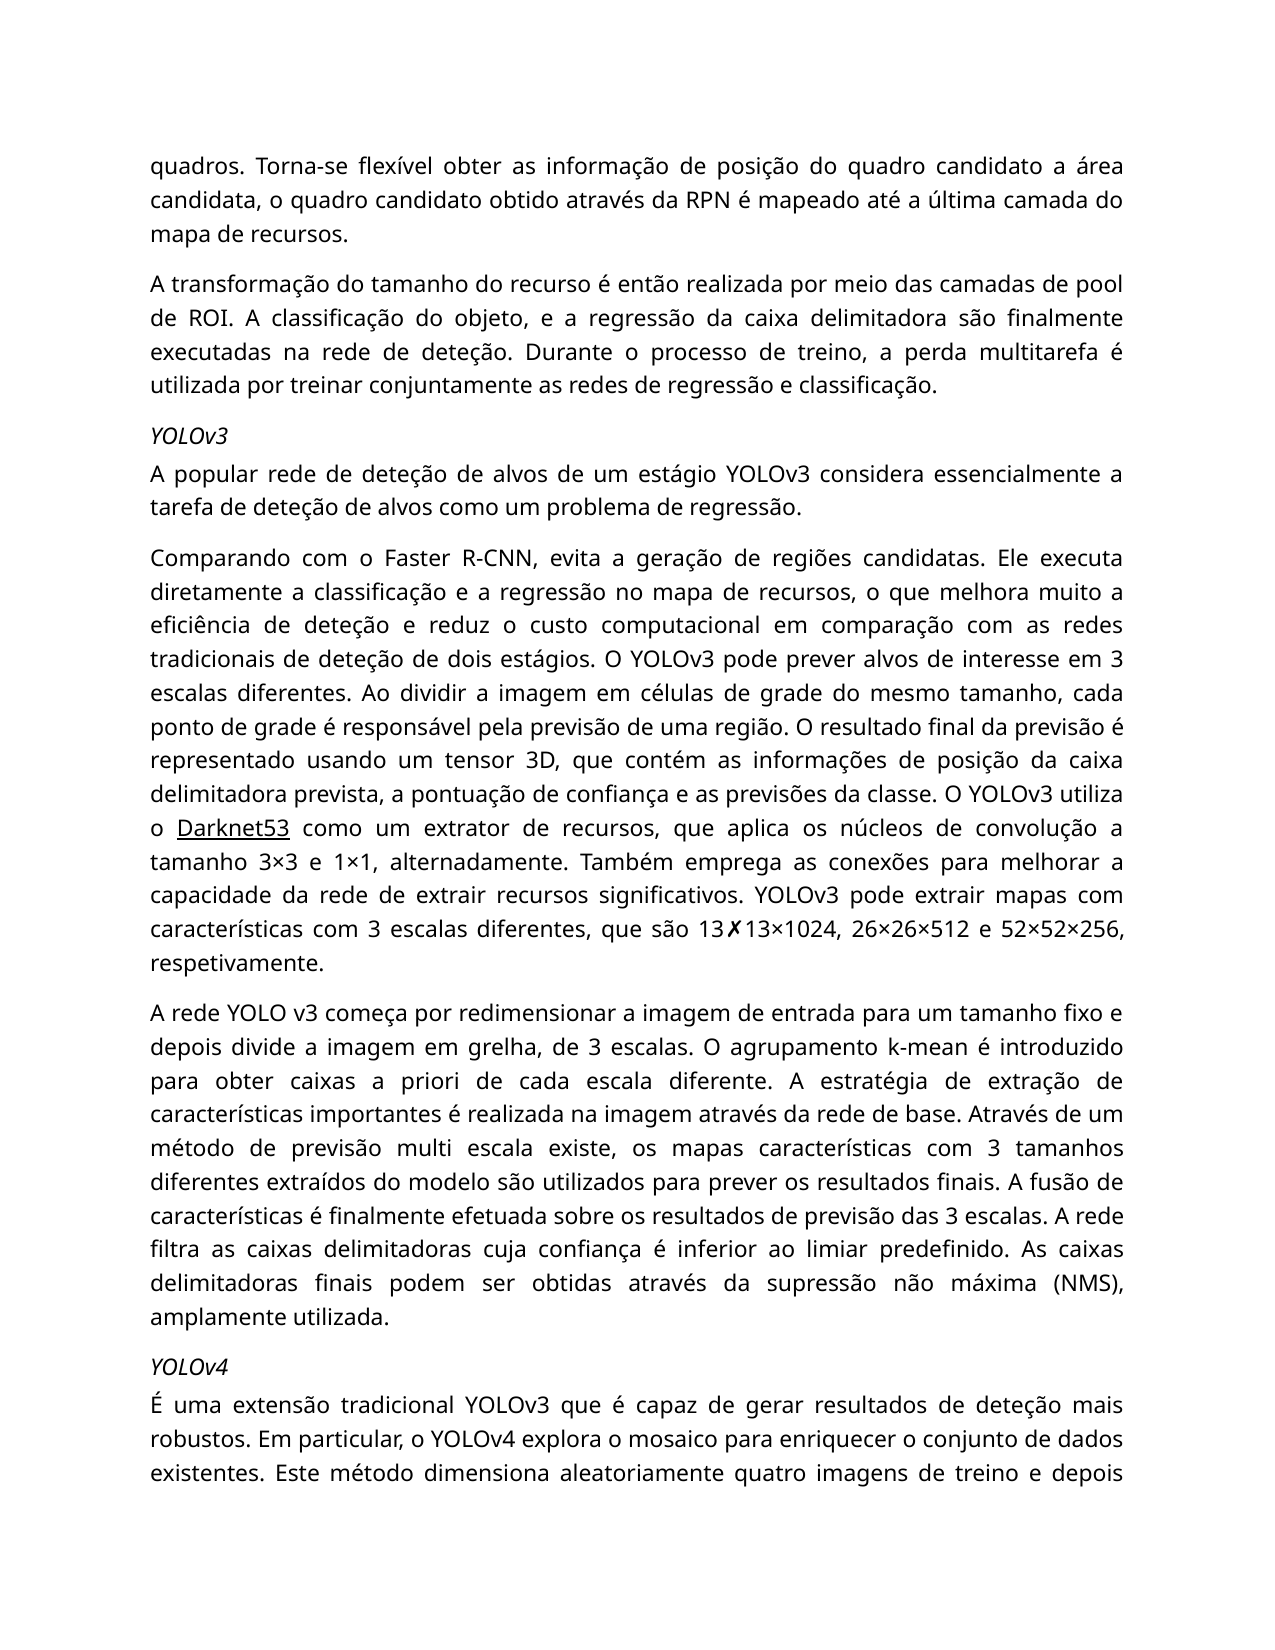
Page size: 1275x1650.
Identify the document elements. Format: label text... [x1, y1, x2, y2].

text A rede YOLO v3 começa por redimensionar a imagem de entrada para um tamanho fixo e depois divide a imagem em grelha, de 3 escalas. O agrupamento k-mean é introduzido para obter caixas a priori de cada escala diferente. A estratégia de extração de características importantes é realizada na imagem através da rede de base. Através de um método de previsão multi escala existe, os mapas características com 3 tamanhos diferentes extraídos do modelo são utilizados para prever os resultados finais. A fusão de características é finalmente efetuada sobre os resultados de previsão das 3 escalas. A rede filtra as caixas delimitadoras cuja confiança é inferior ao limiar predefinido. As caixas delimitadoras finais podem ser obtidas através da supressão não máxima (NMS), amplamente utilizada. [150, 997, 1125, 1332]
subtitle YOLOv4 [150, 1351, 1125, 1382]
subtitle YOLOv3 [150, 419, 1125, 451]
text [150, 150, 1125, 249]
text A popular rede de deteção de alvos de um estágio YOLOv3 considera essencialmente a tarefa de deteção de alvos como um problema de regressão. [150, 457, 1125, 522]
text Comparando com o Faster R-CNN, evita a geração de regiões candidatas. Ele executa diretamente a classificação e a regressão no mapa de recursos, o que melhora muito a eficiência de deteção e reduz o custo computacional em comparação com as redes tradicionais de deteção de dois estágios. O YOLOv3 pode prever alvos de interesse em 3 escalas diferentes. Ao dividir a imagem em células de grade do mesmo tamanho, cada ponto de grade é responsável pela previsão de uma região. O resultado final da previsão é representado usando um tensor 3D, que contém as informações de posição da caixa delimitadora prevista, a pontuação de confiança e as previsões da classe. O YOLOv3 utiliza o Darknet53 como um extrator de recursos, que aplica os núcleos de convolução a tamanho 3×3 e 1×1, alternadamente. Também emprega as conexões para melhorar a capacidade da rede de extrair recursos significativos. YOLOv3 pode extrair mapas com características com 3 escalas diferentes, que são 13✗13×1024, 26×26×512 e 52×52×256, respetivamente. [150, 542, 1125, 978]
text A transformação do tamanho do recurso é então realizada por meio das camadas de pool de ROI. A classificação do objeto, e a regressão da caixa delimitadora são finalmente executadas na rede de deteção. Durante o processo de treino, a perda multitarefa é utilizada por treinar conjuntamente as redes de regressão e classificação. [150, 268, 1125, 400]
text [150, 1389, 1125, 1488]
